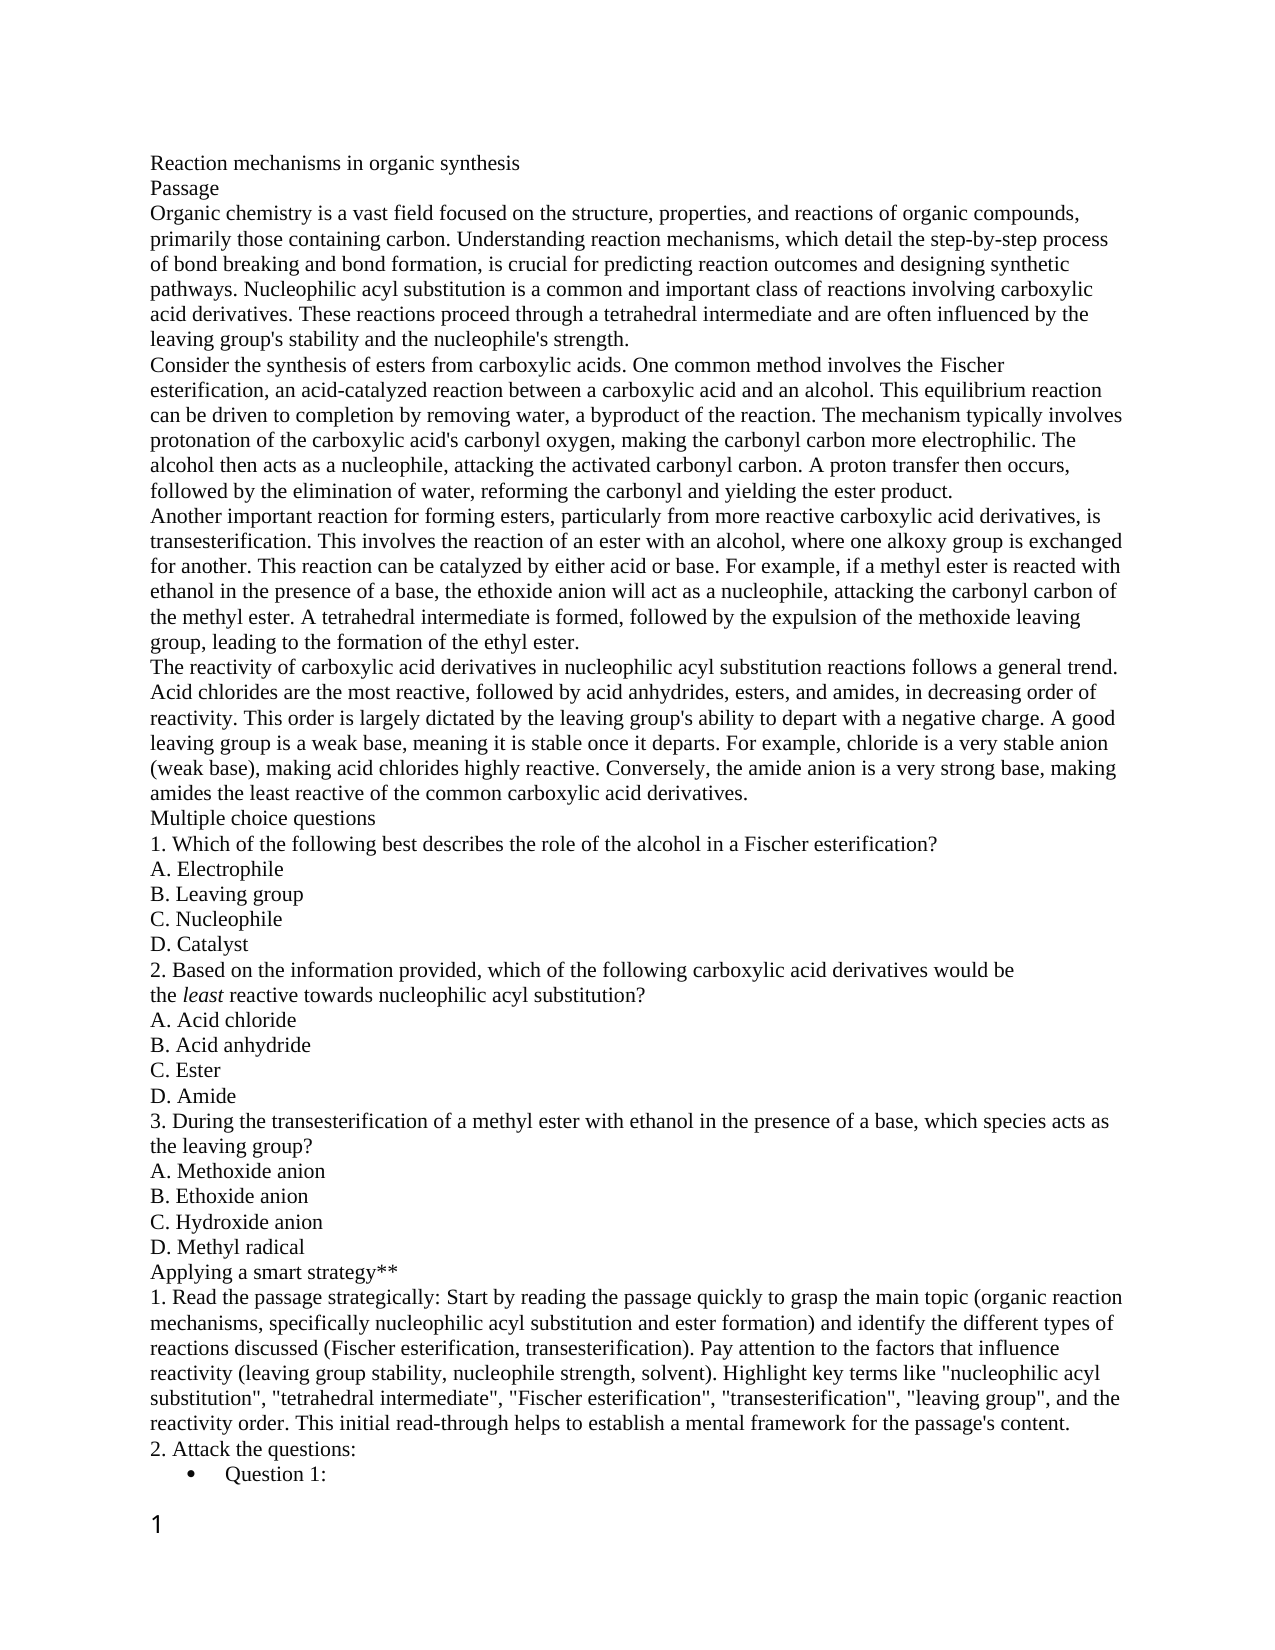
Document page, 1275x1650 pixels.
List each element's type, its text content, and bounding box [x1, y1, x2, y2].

text Multiple choice questions [150, 805, 1125, 831]
text Applying a smart strategy** [150, 1259, 1125, 1284]
text 2. Based on the information provided, which of the following carboxylic acid derivatives would be the least reactive towards nucleophilic acyl substitution? [150, 957, 1125, 1007]
text Passage [150, 175, 1125, 200]
text A. Acid chloride B. Acid anhydride C. Ester D. Amide [150, 1007, 1125, 1108]
text The reactivity of carboxylic acid derivatives in nucleophilic acyl substitution reactions follows a general trend. Acid chlorides are the most reactive, followed by acid anhydrides, esters, and amides, in decreasing order of reactivity. This order is largely dictated by the leaving group's ability to depart with a negative charge. A good leaving group is a weak base, meaning it is stable once it departs. For example, chloride is a very stable anion (weak base), making acid chlorides highly reactive. Conversely, the amide anion is a very strong base, making amides the least reactive of the common carboxylic acid derivatives. [150, 654, 1125, 805]
text 1. Which of the following best describes the role of the alcohol in a Fischer esterification? [150, 831, 1125, 856]
text 3. During the transesterification of a methyl ester with ethanol in the presence of a base, which species acts as the leaving group? [150, 1108, 1125, 1158]
text A. Electrophile B. Leaving group C. Nucleophile D. Catalyst [150, 856, 1125, 957]
text Another important reaction for forming esters, particularly from more reactive carboxylic acid derivatives, is transesterification. This involves the reaction of an ester with an alcohol, where one alkoxy group is exchanged for another. This reaction can be catalyzed by either acid or base. For example, if a methyl ester is reacted with ethanol in the presence of a base, the ethoxide anion will act as a nucleophile, attacking the carbonyl carbon of the methyl ester. A tetrahedral intermediate is formed, followed by the expulsion of the methoxide leaving group, leading to the formation of the ethyl ester. [150, 503, 1125, 654]
text Organic chemistry is a vast field focused on the structure, properties, and reactions of organic compounds, primarily those containing carbon. Understanding reaction mechanisms, which detail the step-by-step process of bond breaking and bond formation, is crucial for predicting reaction outcomes and designing synthetic pathways. Nucleophilic acyl substitution is a common and important class of reactions involving carboxylic acid derivatives. These reactions proceed through a tetrahedral intermediate and are often influenced by the leaving group's stability and the nucleophile's strength. [150, 200, 1125, 352]
text 2. Attack the questions: [150, 1436, 1125, 1461]
text A. Methoxide anion B. Ethoxide anion C. Hydroxide anion D. Methyl radical [150, 1158, 1125, 1259]
text Consider the synthesis of esters from carboxylic acids. One common method involves the Fischer esterification, an acid-catalyzed reaction between a carboxylic acid and an alcohol. This equilibrium reaction can be driven to completion by removing water, a byproduct of the reaction. The mechanism typically involves protonation of the carboxylic acid's carbonyl oxygen, making the carbonyl carbon more electrophilic. The alcohol then acts as a nucleophile, attacking the activated carbonyl carbon. A proton transfer then occurs, followed by the elimination of water, reforming the carbonyl and yielding the ester product. [150, 352, 1125, 503]
text 1. Read the passage strategically: Start by reading the passage quickly to grasp the main topic (organic reaction mechanisms, specifically nucleophilic acyl substitution and ester formation) and identify the different types of reactions discussed (Fischer esterification, transesterification). Pay attention to the factors that influence reactivity (leaving group stability, nucleophile strength, solvent). Highlight key terms like "nucleophilic acyl substitution", "tetrahedral intermediate", "Fischer esterification", "transesterification", "leaving group", and the reactivity order. This initial read-through helps to establish a mental framework for the passage's content. [150, 1284, 1125, 1436]
text Reaction mechanisms in organic synthesis [150, 150, 1125, 175]
list Question 1: [187, 1461, 1125, 1486]
